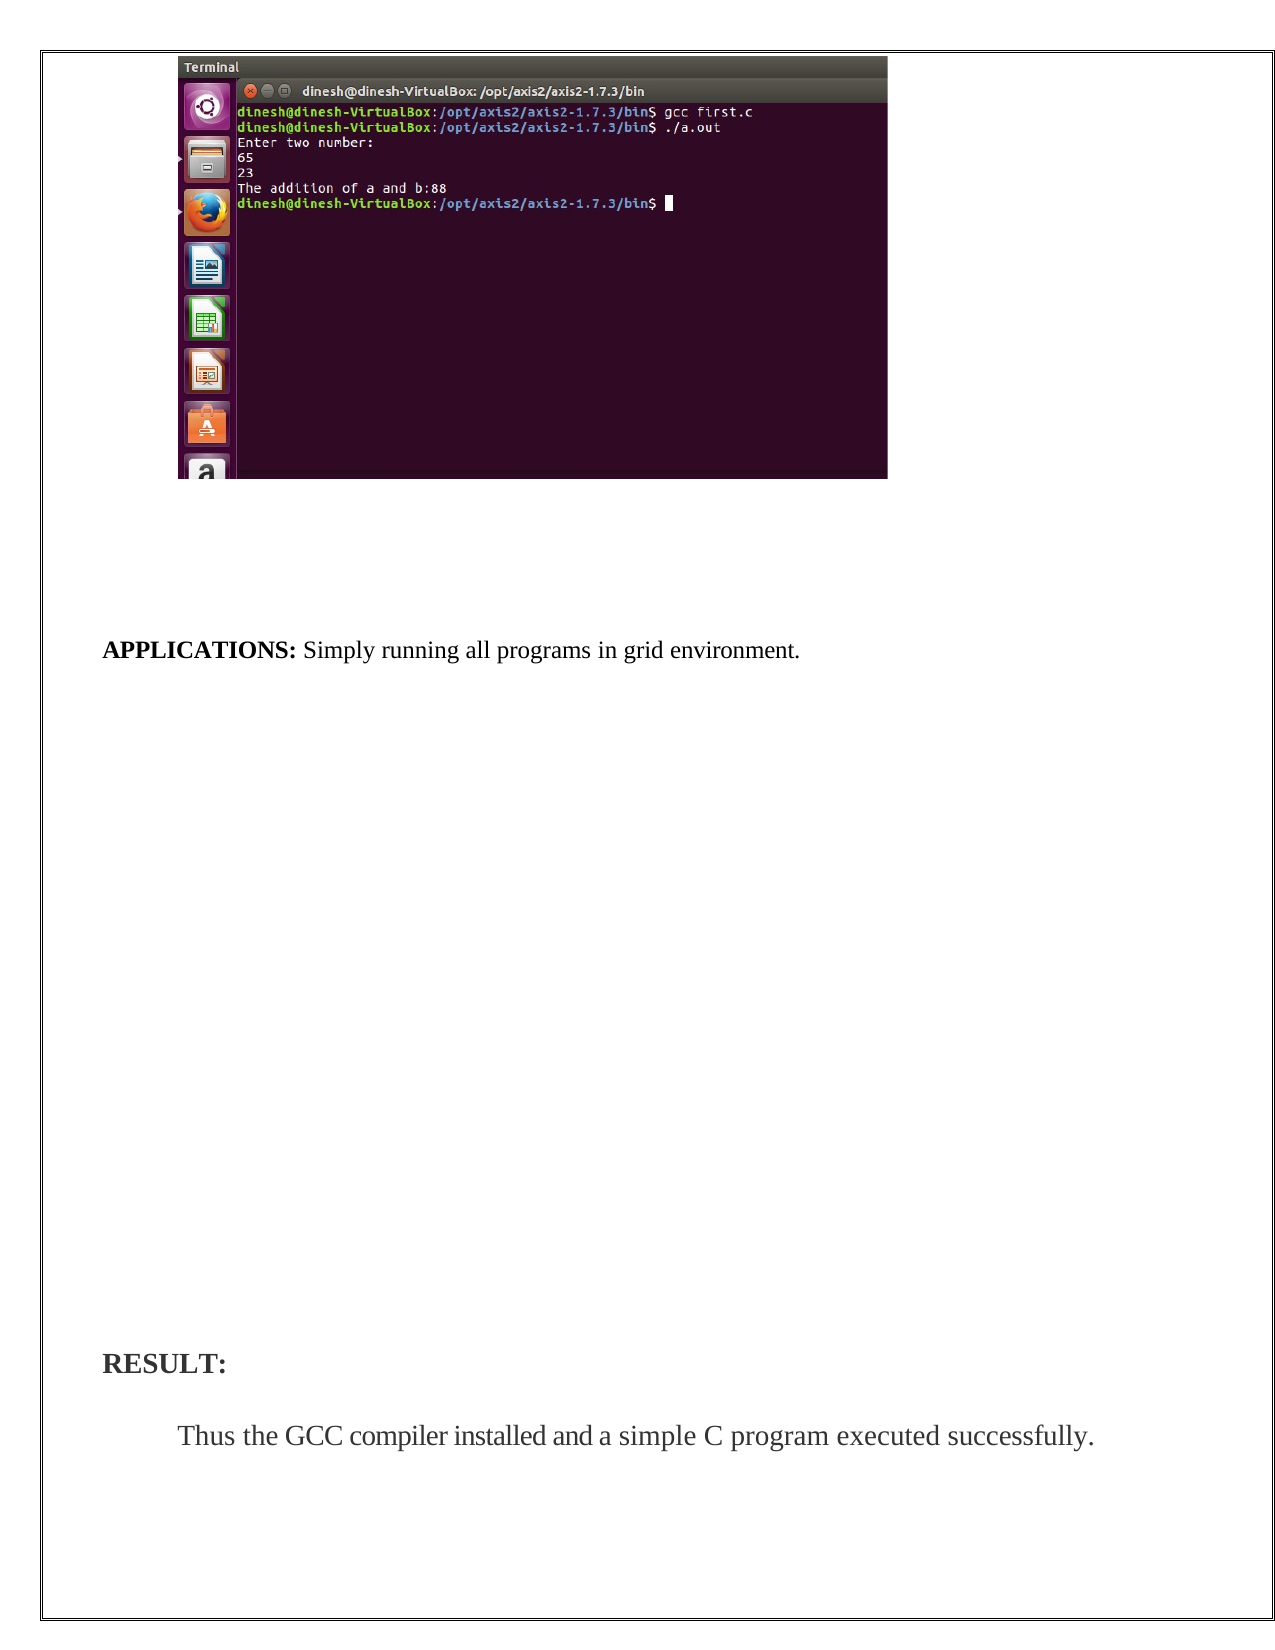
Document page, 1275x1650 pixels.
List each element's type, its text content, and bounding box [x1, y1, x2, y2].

text RESULT: [102, 1346, 1272, 1379]
subtitle APPLICATIONS: Simply running all programs in grid environment. [102, 635, 1272, 664]
picture [178, 56, 888, 479]
text Thus the GCC compiler installed and a simple C program executed successfully. [177, 1418, 1272, 1452]
